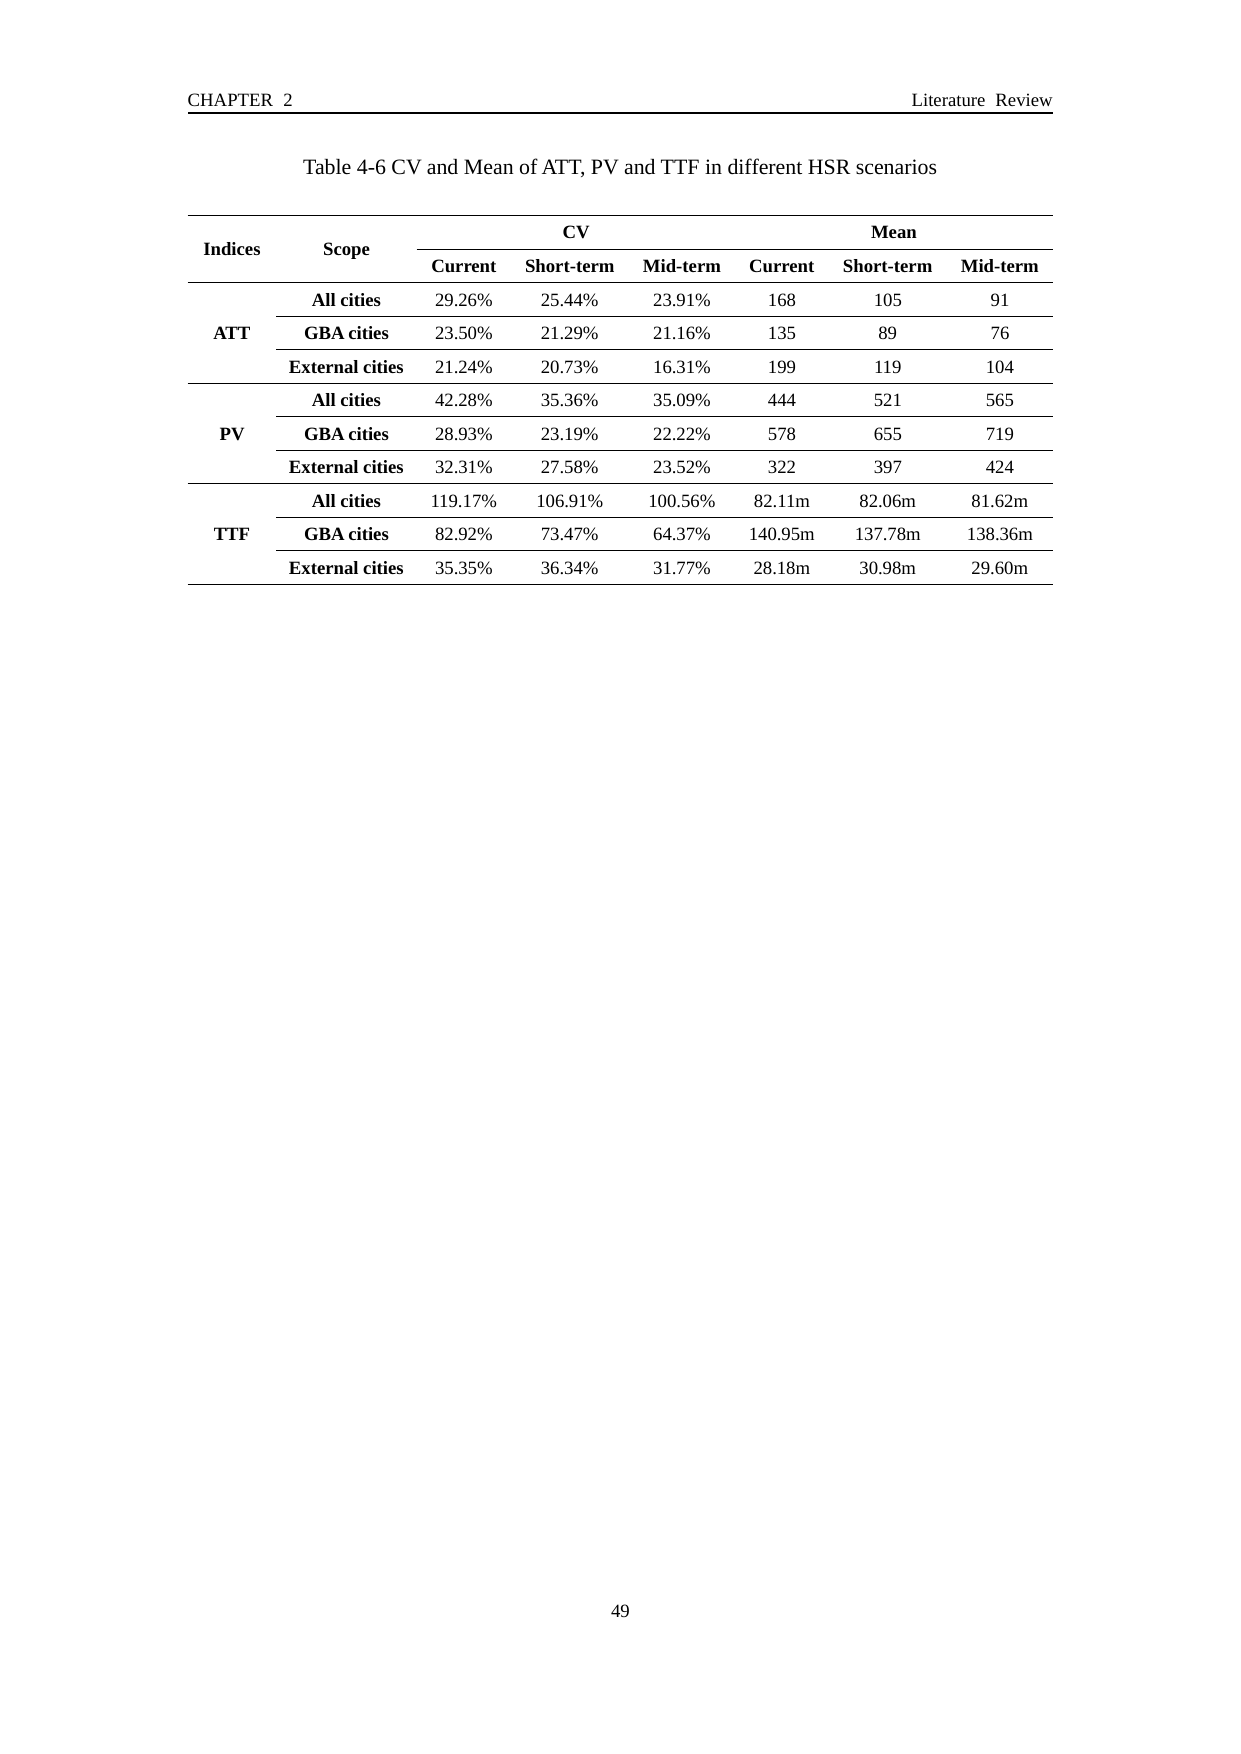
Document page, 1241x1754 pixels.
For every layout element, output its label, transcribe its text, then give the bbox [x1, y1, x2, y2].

table_cell All cities [276, 283, 417, 316]
table_cell 82.11m [735, 484, 828, 517]
table_cell TTF [188, 484, 276, 584]
table_cell 578 [735, 417, 828, 450]
table_cell 76 [947, 317, 1053, 349]
table_cell 25.44% [510, 283, 629, 316]
table_header CV [417, 216, 735, 248]
table_cell 35.35% [417, 551, 510, 584]
table_cell 29.60m [947, 551, 1053, 584]
table_cell 31.77% [629, 551, 735, 584]
table_cell 140.95m [735, 518, 828, 550]
table_cell 64.37% [629, 518, 735, 550]
table_cell 719 [947, 417, 1053, 450]
table_cell 36.34% [510, 551, 629, 584]
table_header Indices [188, 216, 276, 282]
table_cell 82.06m [829, 484, 947, 517]
table_cell 168 [735, 283, 828, 316]
table_cell 42.28% [417, 384, 510, 416]
table_cell 35.36% [510, 384, 629, 416]
table_cell 322 [735, 451, 828, 483]
table_cell All cities [276, 484, 417, 517]
table_cell 444 [735, 384, 828, 416]
table_cell Short-term [829, 250, 947, 282]
table_cell ATT [188, 283, 276, 383]
table_cell 199 [735, 350, 828, 383]
table_cell GBA cities [276, 417, 417, 450]
table_cell 29.26% [417, 283, 510, 316]
table_cell 22.22% [629, 417, 735, 450]
table_cell 23.50% [417, 317, 510, 349]
table_cell Mid-term [947, 250, 1053, 282]
table_cell 28.18m [735, 551, 828, 584]
table_cell 73.47% [510, 518, 629, 550]
table_cell External cities [276, 551, 417, 584]
table_header Scope [276, 216, 417, 282]
table_cell All cities [276, 384, 417, 416]
table_cell 21.16% [629, 317, 735, 349]
table_cell GBA cities [276, 518, 417, 550]
table_cell 91 [947, 283, 1053, 316]
table_cell 521 [829, 384, 947, 416]
table_cell External cities [276, 350, 417, 383]
table_cell Short-term [510, 250, 629, 282]
table_cell 20.73% [510, 350, 629, 383]
table_header Mean [735, 216, 1053, 248]
table_cell 135 [735, 317, 828, 349]
table_cell 100.56% [629, 484, 735, 517]
table_cell 81.62m [947, 484, 1053, 517]
table_cell 21.29% [510, 317, 629, 349]
table_cell 119 [829, 350, 947, 383]
table_cell 82.92% [417, 518, 510, 550]
table_cell 21.24% [417, 350, 510, 383]
table_cell 30.98m [829, 551, 947, 584]
table_cell 119.17% [417, 484, 510, 517]
table_cell PV [188, 384, 276, 483]
table_cell 27.58% [510, 451, 629, 483]
table_cell Mid-term [629, 250, 735, 282]
table_cell 23.19% [510, 417, 629, 450]
table_cell 397 [829, 451, 947, 483]
table_cell GBA cities [276, 317, 417, 349]
table_cell 424 [947, 451, 1053, 483]
table_cell 32.31% [417, 451, 510, 483]
table_cell 105 [829, 283, 947, 316]
table_cell 565 [947, 384, 1053, 416]
table_cell 28.93% [417, 417, 510, 450]
table_cell Current [735, 250, 828, 282]
table_cell Current [417, 250, 510, 282]
table_cell 89 [829, 317, 947, 349]
table_cell 138.36m [947, 518, 1053, 550]
table_cell 137.78m [829, 518, 947, 550]
table_cell 655 [829, 417, 947, 450]
table_cell 23.52% [629, 451, 735, 483]
table_cell 35.09% [629, 384, 735, 416]
table_cell 16.31% [629, 350, 735, 383]
table_cell 104 [947, 350, 1053, 383]
table_cell 106.91% [510, 484, 629, 517]
table_cell 23.91% [629, 283, 735, 316]
table_cell External cities [276, 451, 417, 483]
